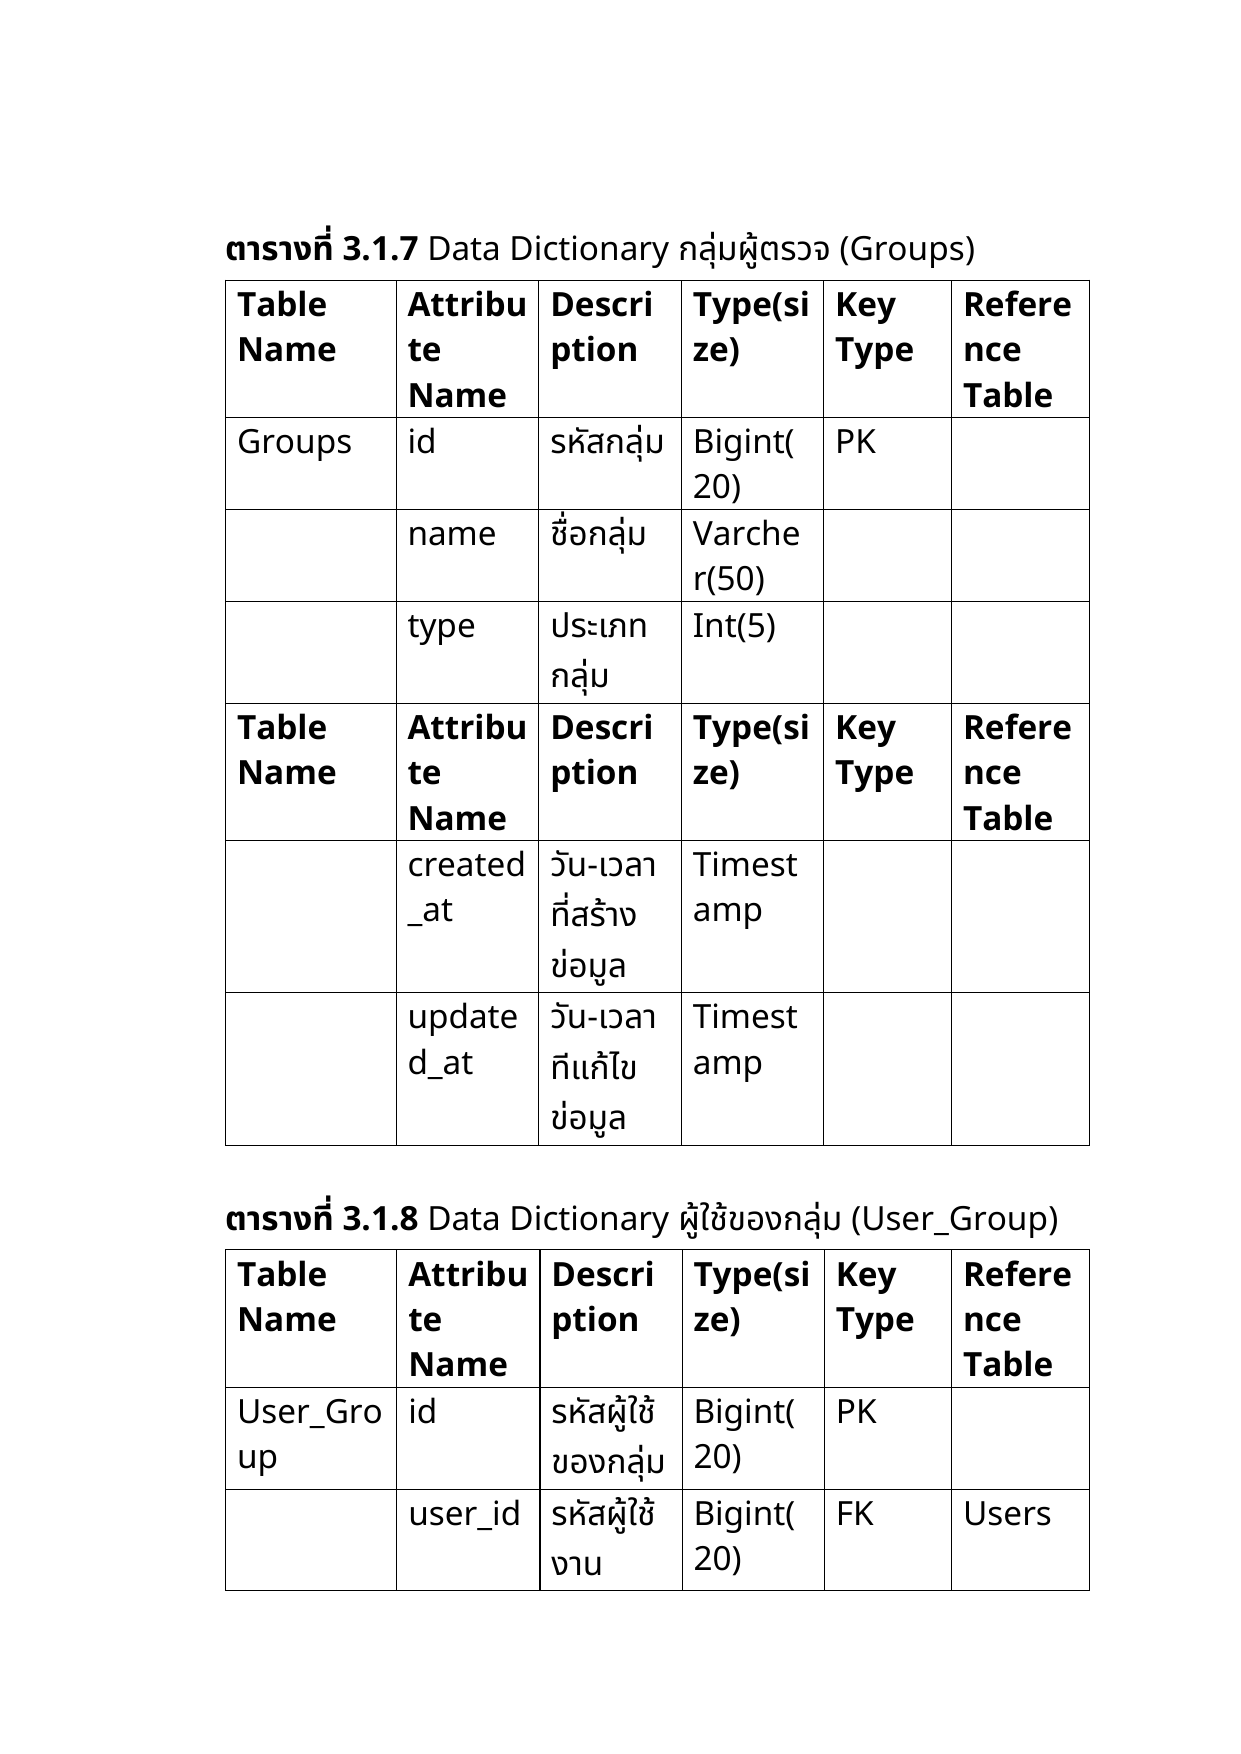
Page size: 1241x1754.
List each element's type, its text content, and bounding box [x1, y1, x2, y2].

text ตารางที่ 3.1.7 Data Dictionary กลุ่มผู้ตรวจ (Groups) [225, 225, 1090, 276]
table_cell name [397, 510, 538, 601]
table_header Table Name [226, 1250, 396, 1387]
table_cell Attribute Name [397, 704, 538, 840]
table_header Key Type [825, 1250, 951, 1387]
table_cell Varcher(50) [682, 510, 823, 601]
table_cell PK [824, 418, 951, 509]
table_cell [952, 418, 1089, 509]
table_cell updated_at [397, 993, 538, 1145]
table_cell รหัสกลุ่ม [539, 418, 681, 509]
table_header Attribute Name [397, 281, 538, 417]
table_cell วัน-เวลาที่สร้างข่อมูล [539, 841, 681, 992]
text ตารางที่ 3.1.8 Data Dictionary ผู้ใช้ของกลุ่ม (User_Group) [225, 1195, 1090, 1245]
table_cell Bigint(20) [683, 1490, 824, 1590]
table_cell FK [825, 1490, 951, 1590]
table_cell รหัสผู้ใช้งาน [541, 1490, 682, 1590]
table_header Type(size) [683, 1250, 824, 1387]
table_cell [226, 510, 396, 601]
table_header Reference Table [952, 1250, 1089, 1387]
table_cell Table Name [226, 704, 396, 840]
table_cell Reference Table [952, 704, 1089, 840]
table_cell ประเภทกลุ่ม [539, 602, 681, 702]
table_cell created_at [397, 841, 538, 992]
table_cell Type(size) [682, 704, 823, 840]
table_cell id [397, 1388, 539, 1488]
table_cell Timestamp [682, 841, 823, 992]
table_cell Users [952, 1490, 1089, 1590]
table_cell PK [825, 1388, 951, 1488]
table_header Attribute Name [397, 1250, 539, 1387]
table_cell [952, 993, 1089, 1145]
table_header Key Type [824, 281, 951, 417]
table_cell [226, 1490, 396, 1590]
table_cell [952, 510, 1089, 601]
table_header Description [541, 1250, 682, 1387]
table_cell [226, 841, 396, 992]
table_cell Description [539, 704, 681, 840]
table_cell [952, 1388, 1089, 1488]
table_cell Groups [226, 418, 396, 509]
table_cell Int(5) [682, 602, 823, 702]
table_cell [226, 602, 396, 702]
table_cell User_Group [226, 1388, 396, 1488]
table_header Type(size) [682, 281, 823, 417]
table_cell Timestamp [682, 993, 823, 1145]
table_cell type [397, 602, 538, 702]
table_cell user_id [397, 1490, 539, 1590]
table_cell รหัสผู้ใช้ของกลุ่ม [541, 1388, 682, 1488]
table_cell Key Type [824, 704, 951, 840]
table_cell id [397, 418, 538, 509]
table_cell ชื่อกลุ่ม [539, 510, 681, 601]
table_cell [226, 993, 396, 1145]
table_header Table Name [226, 281, 396, 417]
table_cell [952, 841, 1089, 992]
table_cell [824, 841, 951, 992]
table_cell [824, 602, 951, 702]
table_cell Bigint(20) [683, 1388, 824, 1488]
table_cell [824, 510, 951, 601]
table_cell Bigint(20) [682, 418, 823, 509]
table_cell [824, 993, 951, 1145]
table_cell วัน-เวลาทีแก้ไขข่อมูล [539, 993, 681, 1145]
table_cell [952, 602, 1089, 702]
table_header Description [539, 281, 681, 417]
table_header Reference Table [952, 281, 1089, 417]
